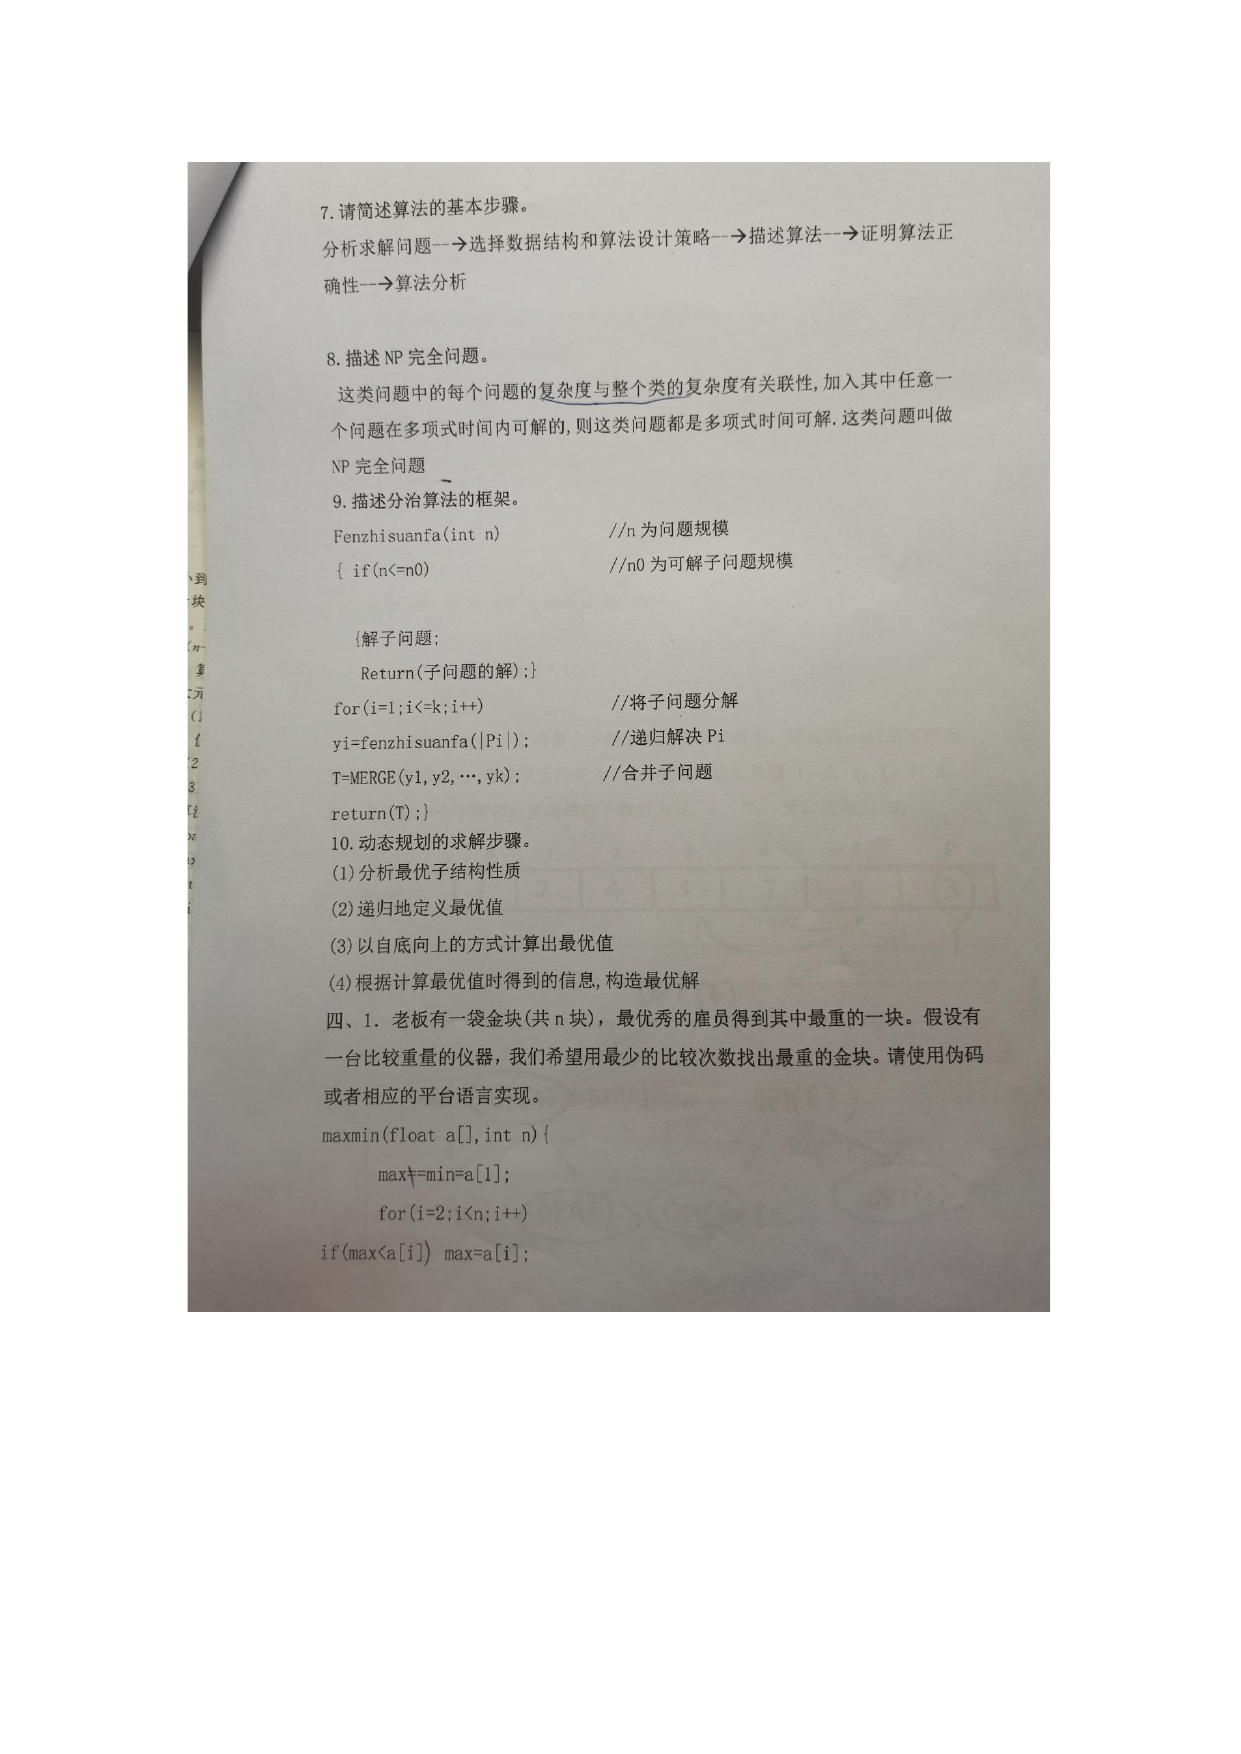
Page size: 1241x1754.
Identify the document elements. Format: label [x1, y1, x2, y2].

picture [187, 162, 1050, 1312]
